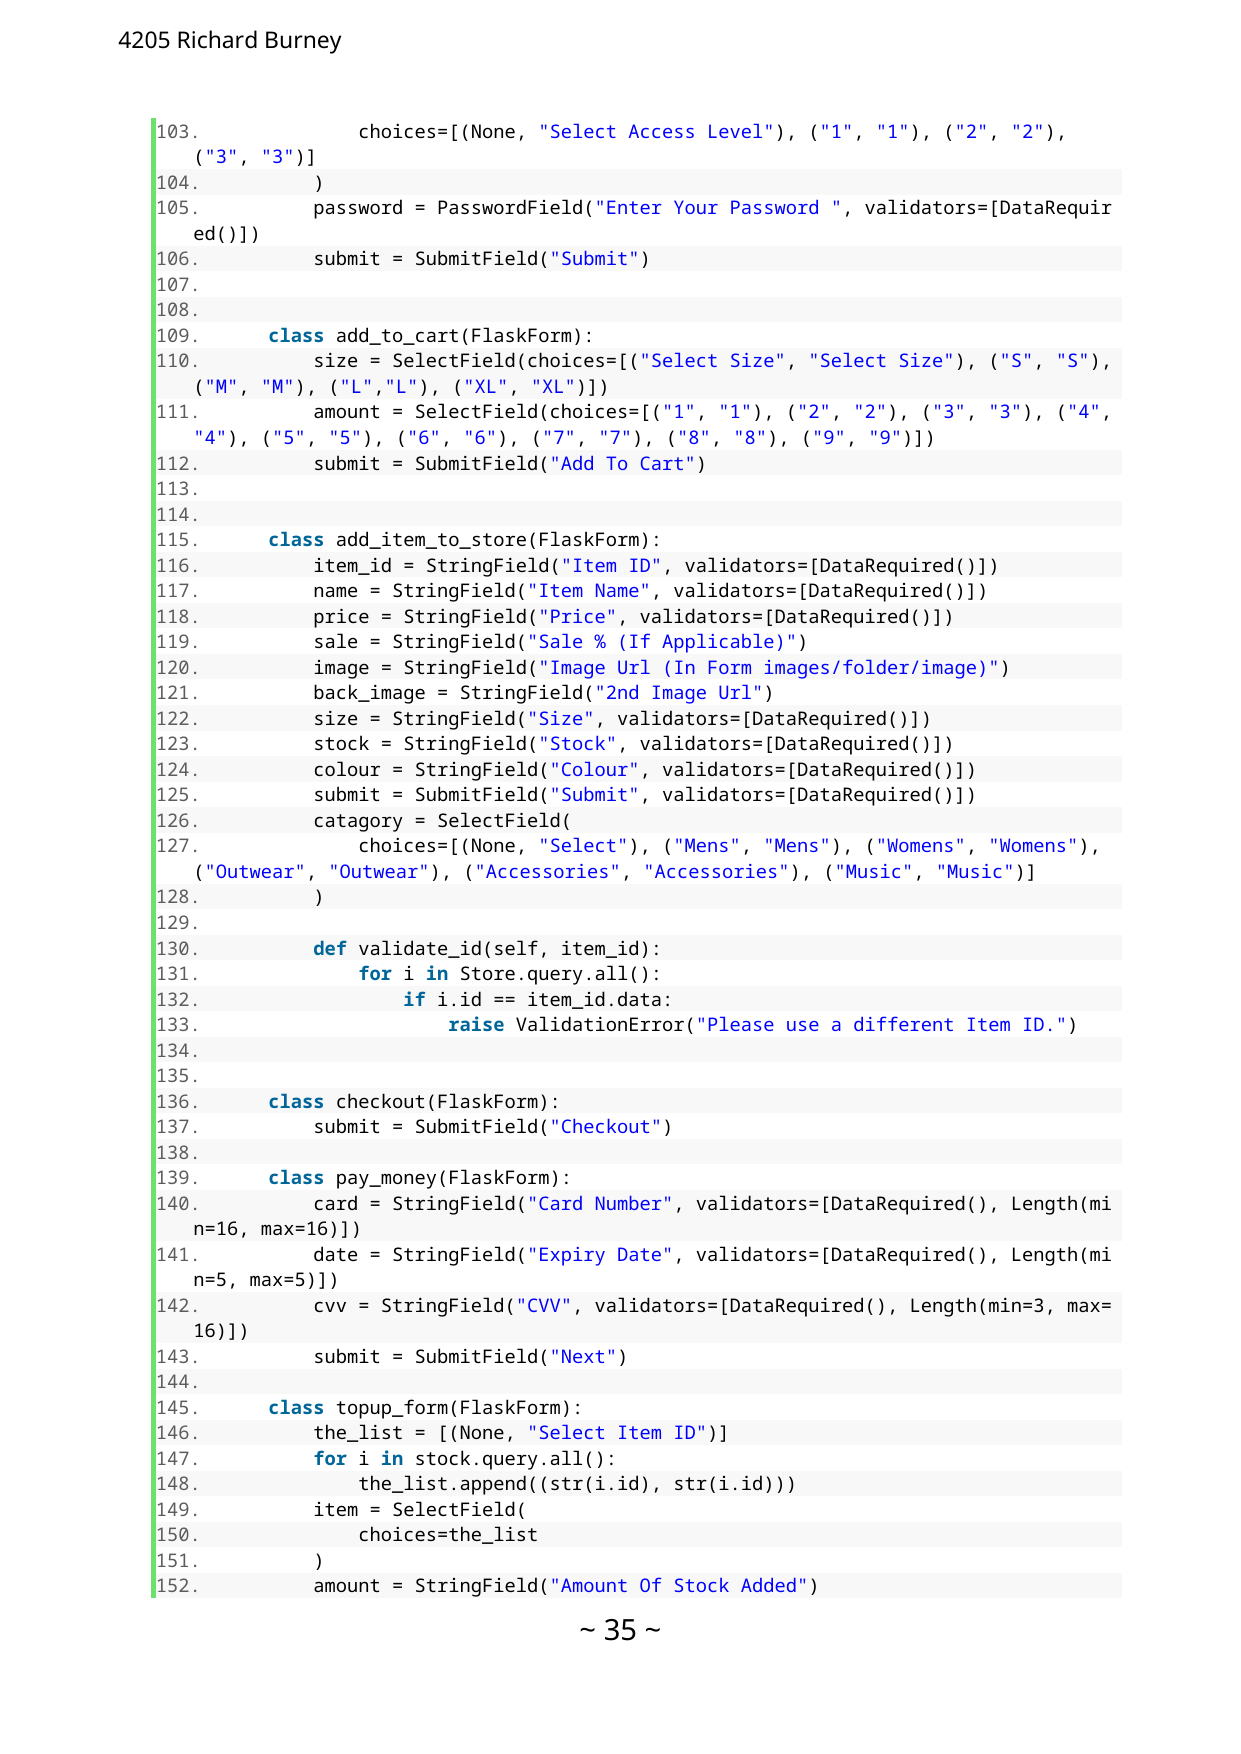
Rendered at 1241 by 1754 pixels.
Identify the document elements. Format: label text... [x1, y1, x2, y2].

list sale = StringField("Sale % (If Applicable)") [156, 628, 1122, 654]
list colour = StringField("Colour", validators=[DataRequired()]) [156, 756, 1122, 782]
list item = SelectField( [156, 1496, 1122, 1522]
list name = StringField("Item Name", validators=[DataRequired()]) [156, 577, 1122, 603]
list amount = SelectField(choices=[("1", "1"), ("2", "2"), ("3", "3"), ("4", "4"), ("5", "5"), ("6", "6"), ("7", "7"), ("8", "8"), ("9", "9")]) [156, 399, 1122, 450]
list cvv = StringField("CVV", validators=[DataRequired(), Length(min=3, max=16)]) [156, 1292, 1122, 1343]
list ) [156, 169, 1122, 195]
list size = SelectField(choices=[("Select Size", "Select Size"), ("S", "S"), ("M", "M"), ("L","L"), ("XL", "XL")]) [156, 348, 1122, 399]
list amount = StringField("Amount Of Stock Added") [156, 1573, 1122, 1598]
list date = StringField("Expiry Date", validators=[DataRequired(), Length(min=5, max=5)]) [156, 1241, 1122, 1292]
list class add_item_to_store(FlaskForm): [156, 526, 1122, 552]
list submit = SubmitField("Submit", validators=[DataRequired()]) [156, 782, 1122, 807]
list the_list = [(None, "Select Item ID")] [156, 1420, 1122, 1445]
list size = StringField("Size", validators=[DataRequired()]) [156, 705, 1122, 731]
list card = StringField("Card Number", validators=[DataRequired(), Length(min=16, max=16)]) [156, 1190, 1122, 1241]
list submit = SubmitField("Submit") [156, 246, 1122, 271]
list class pay_money(FlaskForm): [156, 1164, 1122, 1190]
list password = PasswordField("Enter Your Password ", validators=[DataRequired()]) [156, 195, 1122, 246]
list item_id = StringField("Item ID", validators=[DataRequired()]) [156, 552, 1122, 577]
list submit = SubmitField("Checkout") [156, 1113, 1122, 1139]
list submit = SubmitField("Next") [156, 1343, 1122, 1369]
list ) [156, 1547, 1122, 1573]
list for i in Store.query.all(): [156, 960, 1122, 986]
list catagory = SelectField( [156, 807, 1122, 833]
list for i in stock.query.all(): [156, 1445, 1122, 1471]
list choices=the_list [156, 1522, 1122, 1547]
list class checkout(FlaskForm): [156, 1088, 1122, 1113]
list if i.id == item_id.data: [156, 986, 1122, 1011]
list the_list.append((str(i.id), str(i.id))) [156, 1471, 1122, 1496]
list price = StringField("Price", validators=[DataRequired()]) [156, 603, 1122, 628]
list ) [156, 884, 1122, 909]
list def validate_id(self, item_id): [156, 935, 1122, 960]
list choices=[(None, "Select"), ("Mens", "Mens"), ("Womens", "Womens"), ("Outwear", "Outwear"), ("Accessories", "Accessories"), ("Music", "Music")] [156, 833, 1122, 884]
list image = StringField("Image Url (In Form images/folder/image)") [156, 654, 1122, 679]
list submit = SubmitField("Add To Cart") [156, 450, 1122, 475]
list class topup_form(FlaskForm): [156, 1394, 1122, 1420]
list back_image = StringField("2nd Image Url") [156, 679, 1122, 705]
list raise ValidationError("Please use a different Item ID.") [156, 1011, 1122, 1037]
list choices=[(None, "Select Access Level"), ("1", "1"), ("2", "2"), ("3", "3")] [156, 118, 1122, 169]
list class add_to_cart(FlaskForm): [156, 322, 1122, 348]
list stock = StringField("Stock", validators=[DataRequired()]) [156, 731, 1122, 756]
